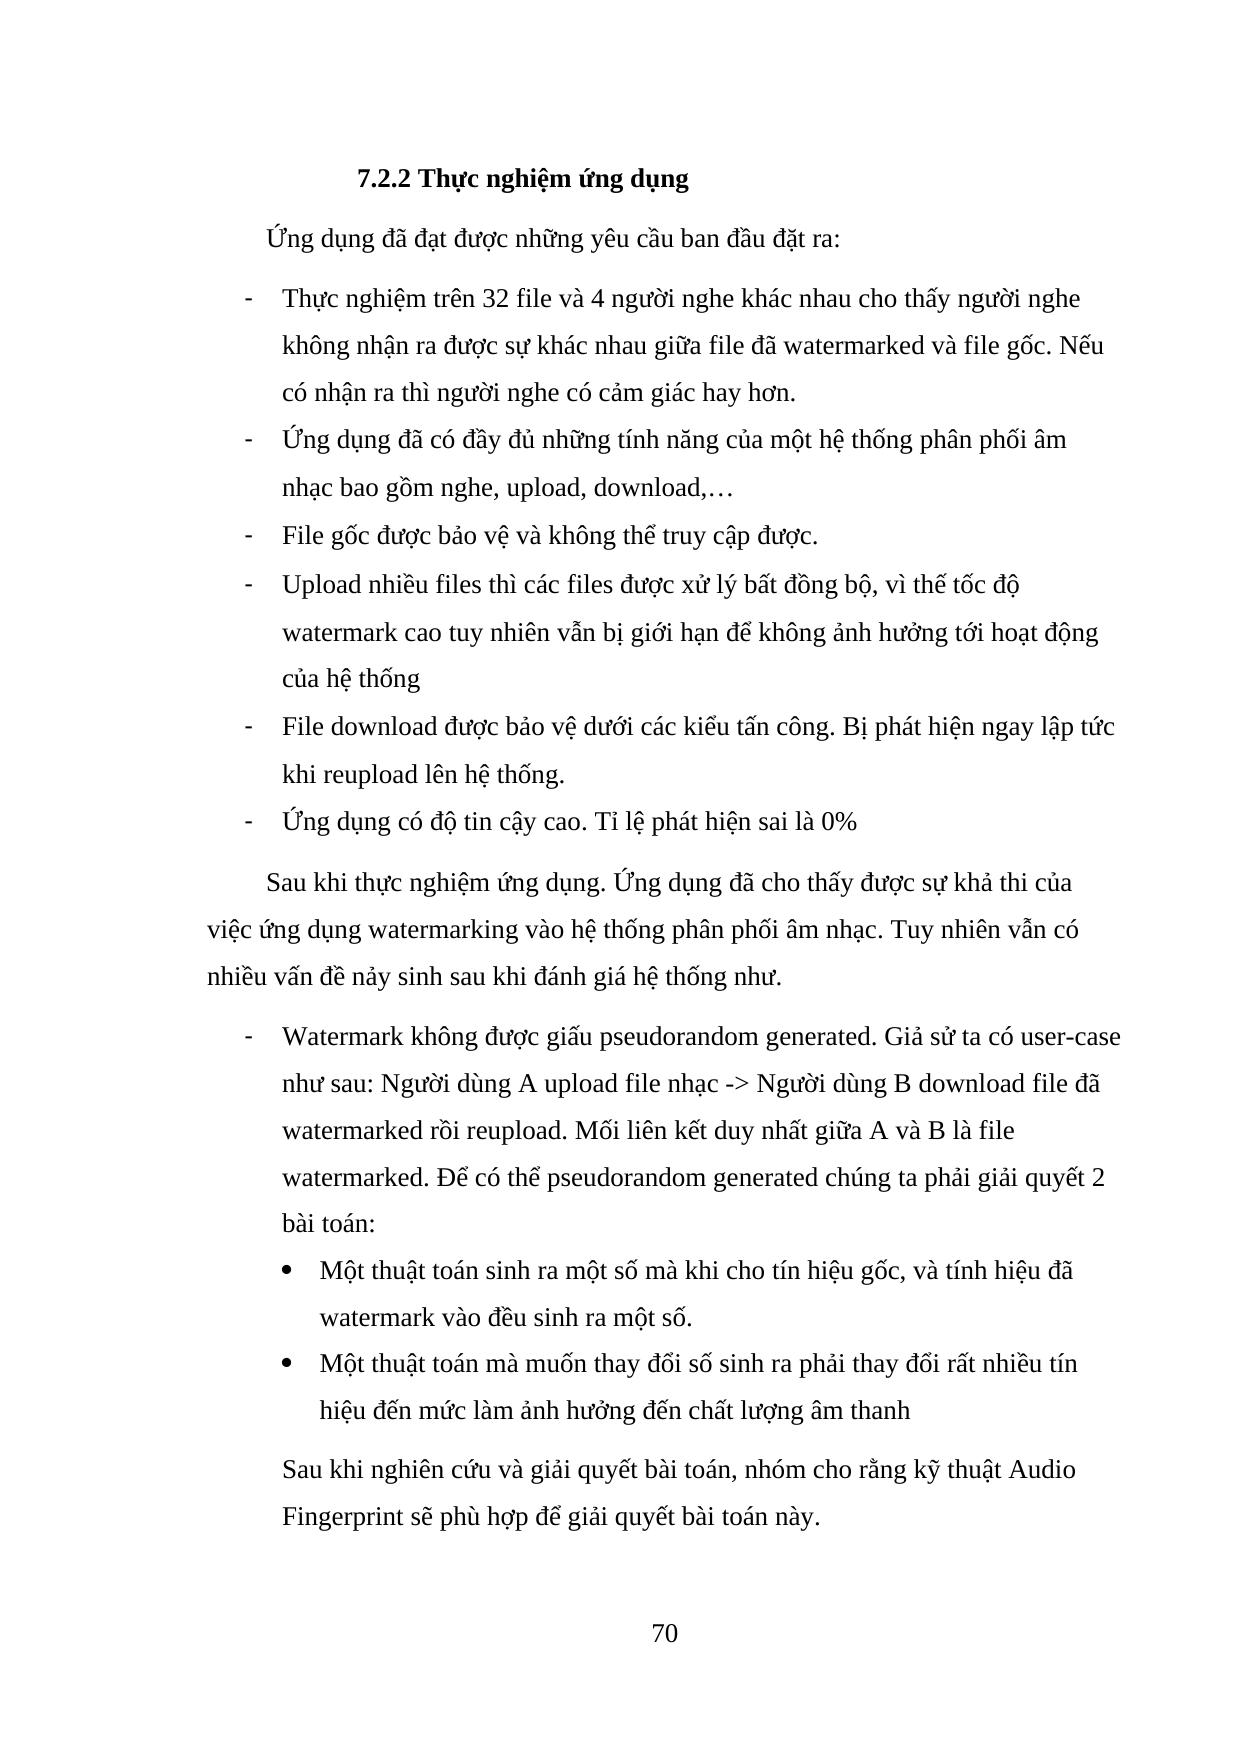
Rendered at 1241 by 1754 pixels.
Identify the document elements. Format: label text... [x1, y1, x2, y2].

list Upload nhiều files thì các files được xử lý bất đồng bộ, vì thế tốc độ watermark cao tuy nhiên vẫn bị giới hạn để không ảnh hưởng tới hoạt động của hệ thống [244, 567, 1122, 694]
list Ứng dụng có độ tin cậy cao. Tỉ lệ phát hiện sai là 0% [244, 804, 1122, 837]
subtitle 7.2.2 Thực nghiệm ứng dụng [207, 162, 1122, 194]
list Watermark không được giấu pseudorandom generated. Giả sử ta có user-case như sau: Người dùng A upload file nhạc -> Người dùng B download file đã watermarked rồi reupload. Mối liên kết duy nhất giữa A và B là file watermarked. Để có thể pseudorandom generated chúng ta phải giải quyết 2 bài toán: [244, 1019, 1122, 1239]
list Một thuật toán mà muốn thay đổi số sinh ra phải thay đổi rất nhiều tín hiệu đến mức làm ảnh hưởng đến chất lượng âm thanh [282, 1348, 1122, 1426]
list File download được bảo vệ dưới các kiểu tấn công. Bị phát hiện ngay lập tức khi reupload lên hệ thống. [244, 709, 1122, 789]
text Sau khi nghiên cứu và giải quyết bài toán, nhóm cho rằng kỹ thuật Audio Fingerprint sẽ phù hợp để giải quyết bài toán này. [282, 1453, 1122, 1531]
text Ứng dụng đã đạt được những yêu cầu ban đầu đặt ra: [207, 222, 1122, 253]
list Một thuật toán sinh ra một số mà khi cho tín hiệu gốc, và tính hiệu đã watermark vào đều sinh ra một số. [282, 1254, 1122, 1332]
list File gốc được bảo vệ và không thể truy cập được. [244, 518, 1122, 551]
text Sau khi thực nghiệm ứng dụng. Ứng dụng đã cho thấy được sự khả thi của việc ứng dụng watermarking vào hệ thống phân phối âm nhạc. Tuy nhiên vẫn có nhiều vấn đề nảy sinh sau khi đánh giá hệ thống như. [207, 866, 1122, 991]
list Thực nghiệm trên 32 file và 4 người nghe khác nhau cho thấy người nghe không nhận ra được sự khác nhau giữa file đã watermarked và file gốc. Nếu có nhận ra thì người nghe có cảm giác hay hơn. [244, 281, 1122, 407]
list Ứng dụng đã có đầy đủ những tính năng của một hệ thống phân phối âm nhạc bao gồm nghe, upload, download,… [244, 423, 1122, 502]
